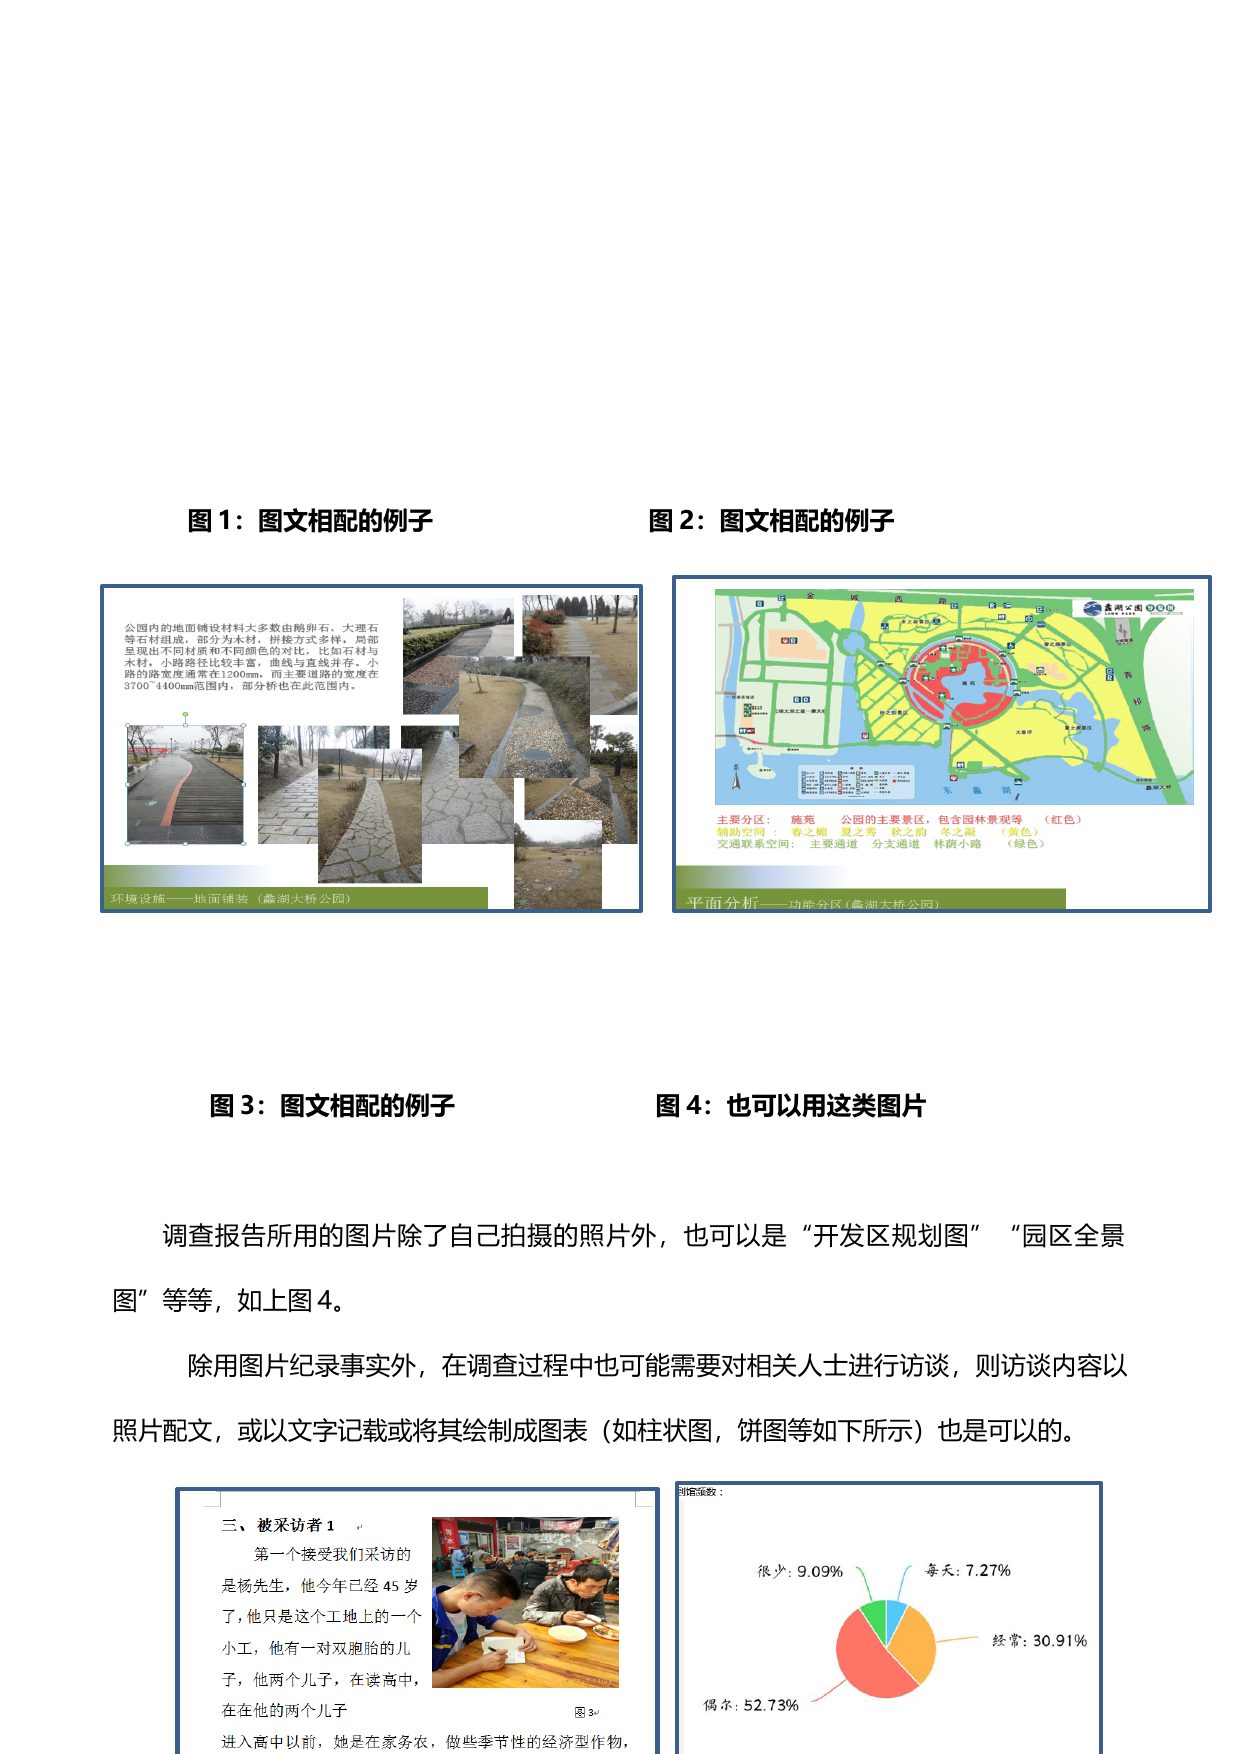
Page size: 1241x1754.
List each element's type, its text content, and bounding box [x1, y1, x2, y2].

text 调查报告所用的图片除了自己拍摄的照片外，也可以是“开发区规划图”“园区全景图”等等，如上图4。 [112, 1202, 1128, 1332]
picture [679, 1485, 1099, 1754]
picture [676, 579, 1208, 909]
picture [104, 588, 639, 909]
picture [180, 1491, 655, 1754]
text 图1：图文相配的例子 图2：图文相配的例子 [112, 487, 1128, 552]
text 图3：图文相配的例子 图4：也可以用这类图片 [112, 1072, 1128, 1137]
text 除用图片纪录事实外，在调查过程中也可能需要对相关人士进行访谈，则访谈内容以照片配文，或以文字记载或将其绘制成图表（如柱状图，饼图等如下所示）也是可以的。 [112, 1332, 1128, 1462]
